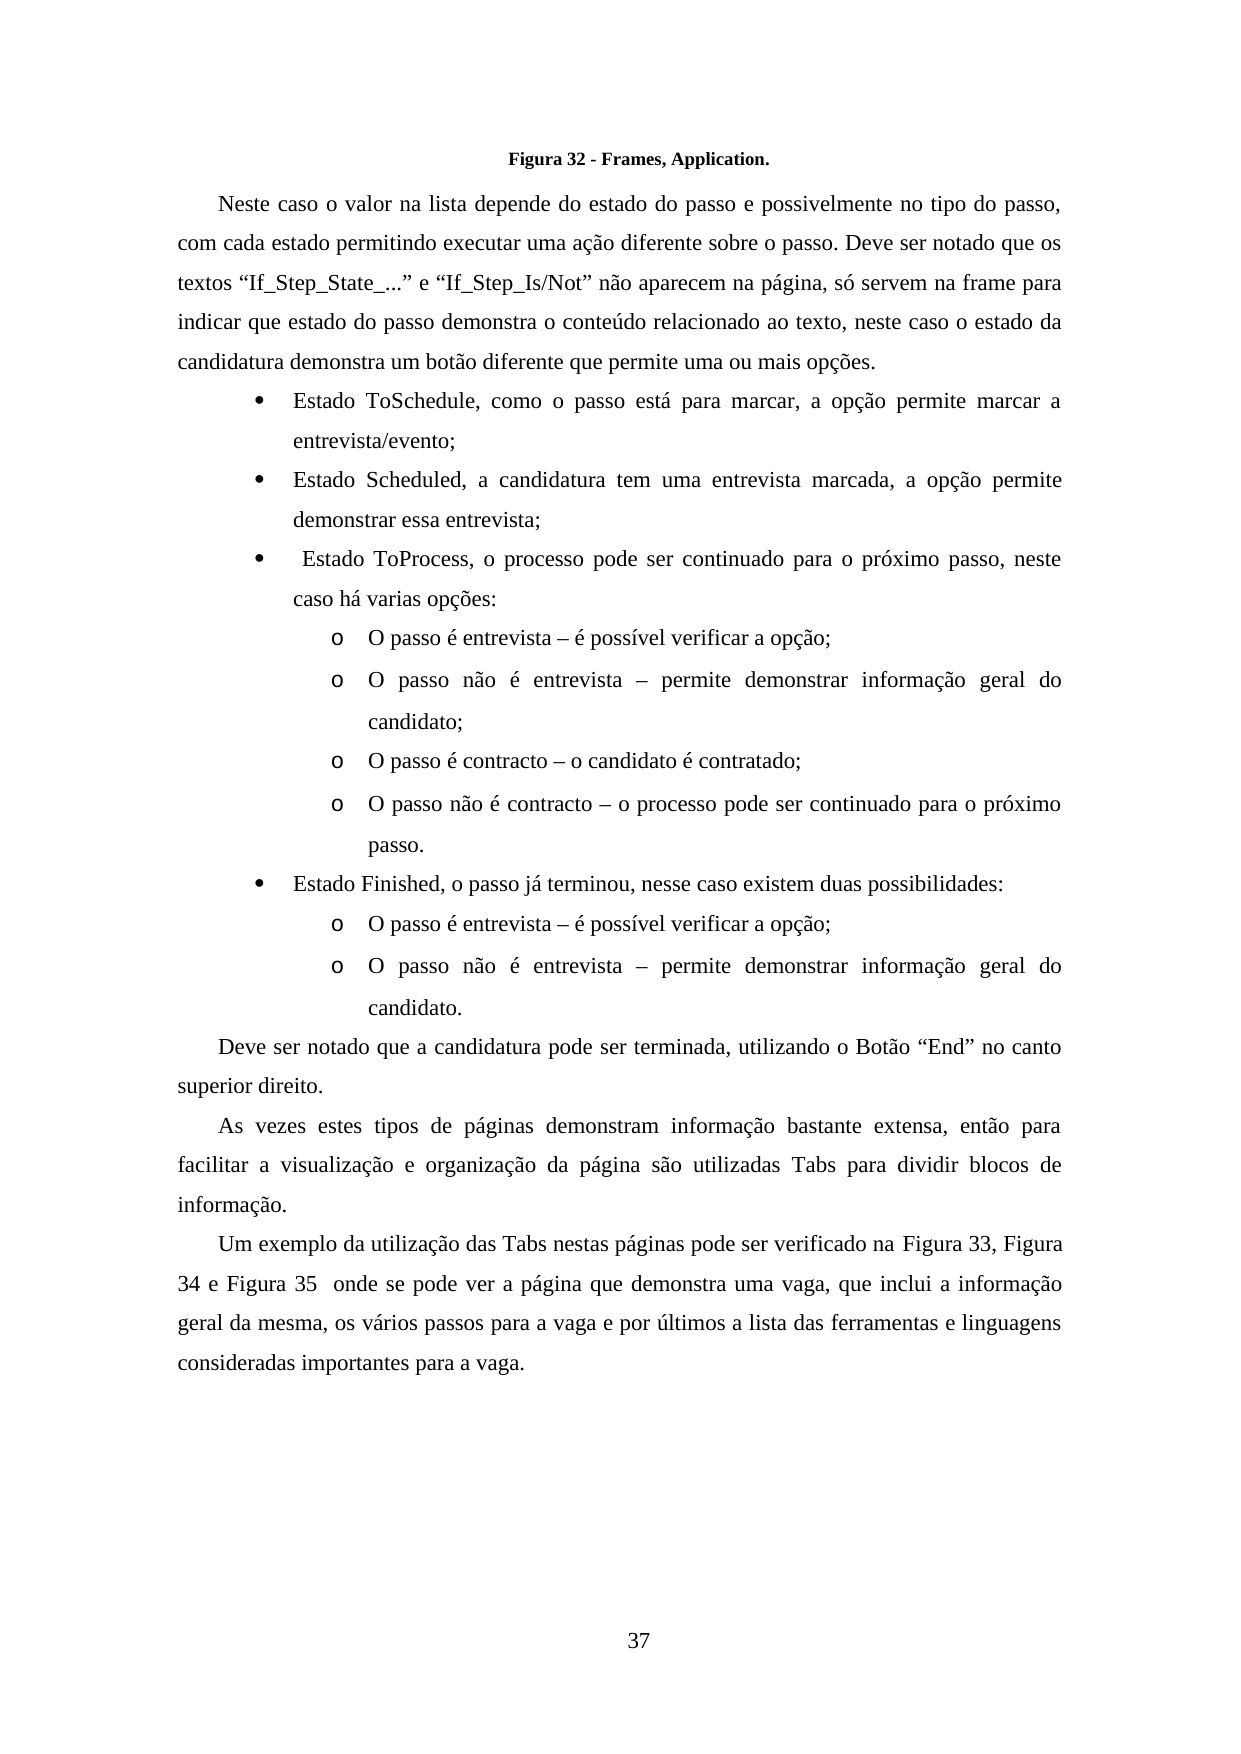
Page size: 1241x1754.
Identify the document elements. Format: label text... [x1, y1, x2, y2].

list O passo é entrevista – é possível verificar a opção; [330, 624, 1063, 652]
text Deve ser notado que a candidatura pode ser terminada, utilizando o Botão “End” no canto superior direito. [177, 1033, 1063, 1099]
list O passo é contracto – o candidato é contratado; [330, 747, 1063, 776]
text Figura 32 - Frames, Application. [177, 148, 1063, 169]
list Estado ToSchedule, como o passo está para marcar, a opção permite marcar a entrevista/evento; [255, 387, 1063, 453]
list O passo é entrevista – é possível verificar a opção; [330, 910, 1063, 938]
text As vezes estes tipos de páginas demonstram informação bastante extensa, então para facilitar a visualização e organização da página são utilizadas Tabs para dividir blocos de informação. [177, 1112, 1063, 1217]
list O passo não é entrevista – permite demonstrar informação geral do candidato. [330, 952, 1063, 1020]
list O passo não é contracto – o processo pode ser continuado para o próximo passo. [330, 790, 1063, 857]
list Estado Scheduled, a candidatura tem uma entrevista marcada, a opção permite demonstrar essa entrevista; [255, 466, 1063, 532]
list Estado ToProcess, o processo pode ser continuado para o próximo passo, neste caso há varias opções: [255, 545, 1063, 611]
text Neste caso o valor na lista depende do estado do passo e possivelmente no tipo do passo, com cada estado permitindo executar uma ação diferente sobre o passo. Deve ser notado que os textos “If_Step_State_...” e “If_Step_Is/Not” não aparecem na página, só servem na frame para indicar que estado do passo demonstra o conteúdo relacionado ao texto, neste caso o estado da candidatura demonstra um botão diferente que permite uma ou mais opções. [177, 190, 1063, 374]
list Estado Finished, o passo já terminou, nesse caso existem duas possibilidades: [255, 871, 1063, 897]
text Um exemplo da utilização das Tabs nestas páginas pode ser verificado na Figura 33, Figura 34 e Figura 35 onde se pode ver a página que demonstra uma vaga, que inclui a informação geral da mesma, os vários passos para a vaga e por últimos a lista das ferramentas e linguagens consideradas importantes para a vaga. [177, 1231, 1063, 1375]
list O passo não é entrevista – permite demonstrar informação geral do candidato; [330, 667, 1063, 734]
